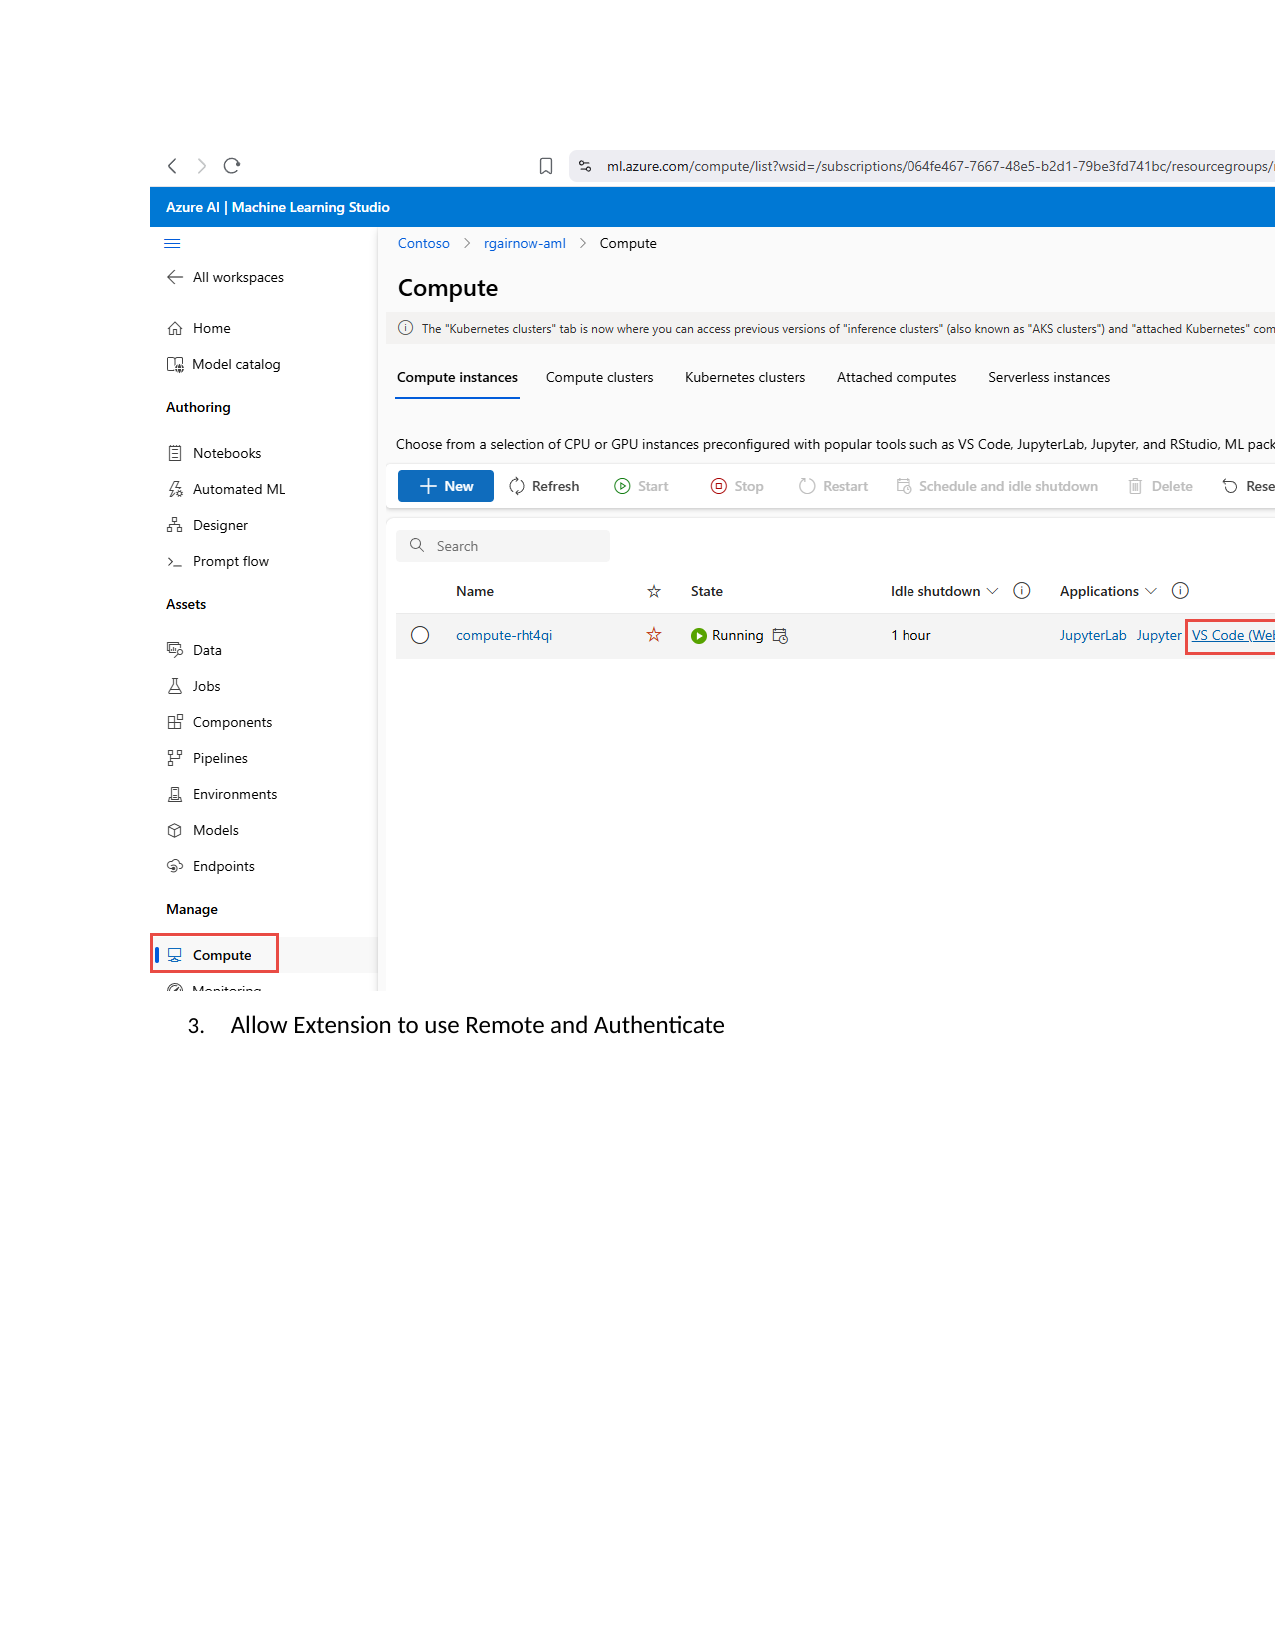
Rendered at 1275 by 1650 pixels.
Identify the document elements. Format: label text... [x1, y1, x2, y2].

list Allow Extension to use Remote and Authenticate [187, 1009, 1125, 1040]
picture [150, 150, 1275, 991]
